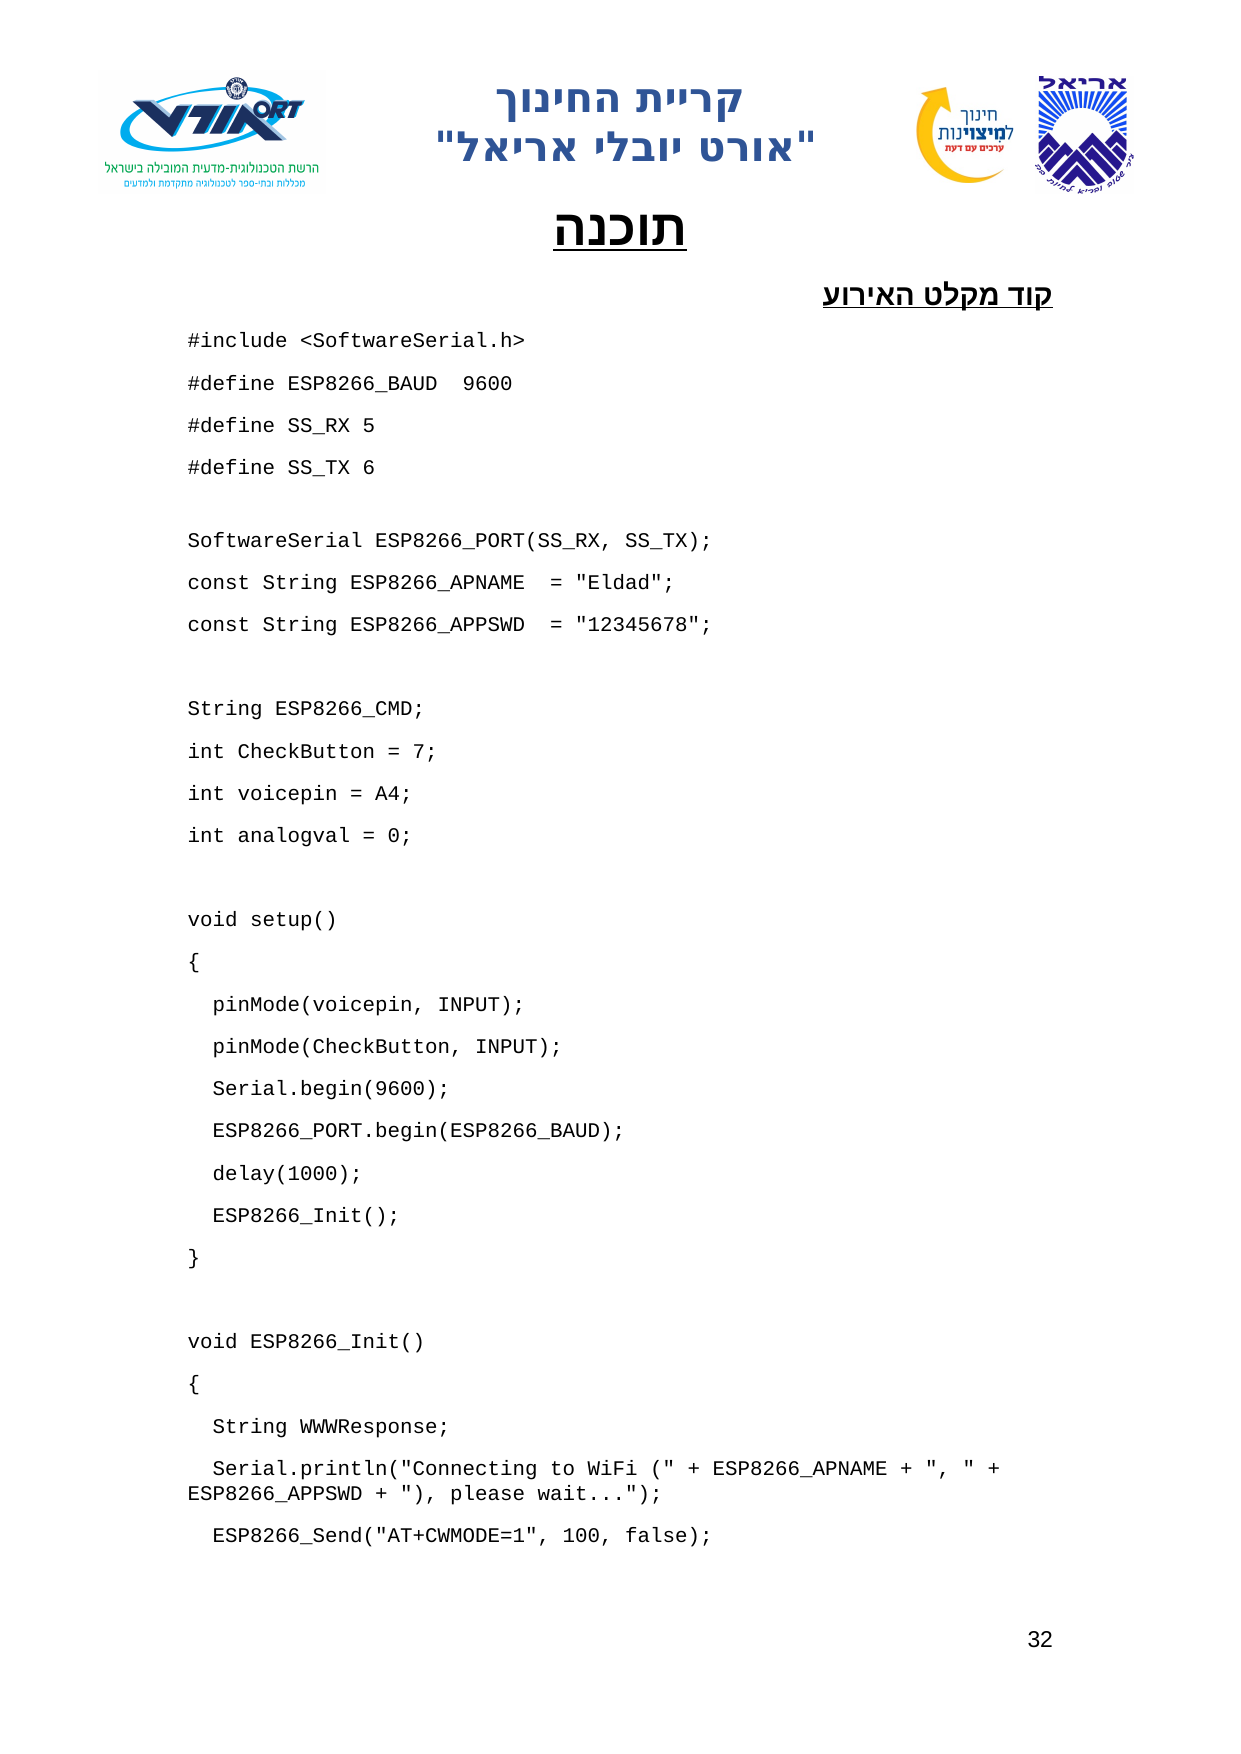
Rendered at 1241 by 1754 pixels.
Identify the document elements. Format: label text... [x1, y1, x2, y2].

text } [187, 1247, 1053, 1271]
picture [97, 70, 326, 194]
text { [187, 952, 1053, 975]
text const String ESP8266_APPSWD = "12345678"; [187, 614, 1053, 638]
text #include <SoftwareSerial.h> [187, 330, 1053, 354]
text #define SS_RX 5 [187, 415, 1053, 438]
text int CheckButton = 7; [187, 741, 1053, 764]
text { [187, 1373, 1053, 1397]
text Serial.println("Connecting to WiFi (" + ESP8266_APNAME + ", " + ESP8266_APPSWD + "), please wait..."); [187, 1458, 1053, 1507]
text delay(1000); [187, 1162, 1053, 1186]
text String WWWResponse; [187, 1416, 1053, 1439]
text ESP8266_Init(); [187, 1205, 1053, 1228]
text ESP8266_Send("AT+CWMODE=1", 100, false); [187, 1526, 1053, 1549]
text int analogval = 0; [187, 825, 1053, 849]
text pinMode(voicepin, INPUT); [187, 994, 1053, 1017]
text const String ESP8266_APNAME = "Eldad"; [187, 572, 1053, 596]
text ESP8266_PORT.begin(ESP8266_BAUD); [187, 1120, 1053, 1144]
text Serial.begin(9600); [187, 1078, 1053, 1102]
text void ESP8266_Init() [187, 1331, 1053, 1355]
text #define SS_TX 6 [187, 457, 1053, 511]
text SoftwareSerial ESP8266_PORT(SS_RX, SS_TX); [187, 530, 1053, 553]
picture [915, 87, 1014, 183]
text קוד מקלט האירוע [187, 278, 1053, 311]
text pinMode(CheckButton, INPUT); [187, 1036, 1053, 1059]
text תוכנה [187, 199, 1053, 256]
text void setup() [187, 909, 1053, 933]
text #define ESP8266_BAUD 9600 [187, 373, 1053, 396]
text String ESP8266_CMD; [187, 698, 1053, 722]
picture [1035, 76, 1134, 194]
text int voicepin = A4; [187, 783, 1053, 806]
